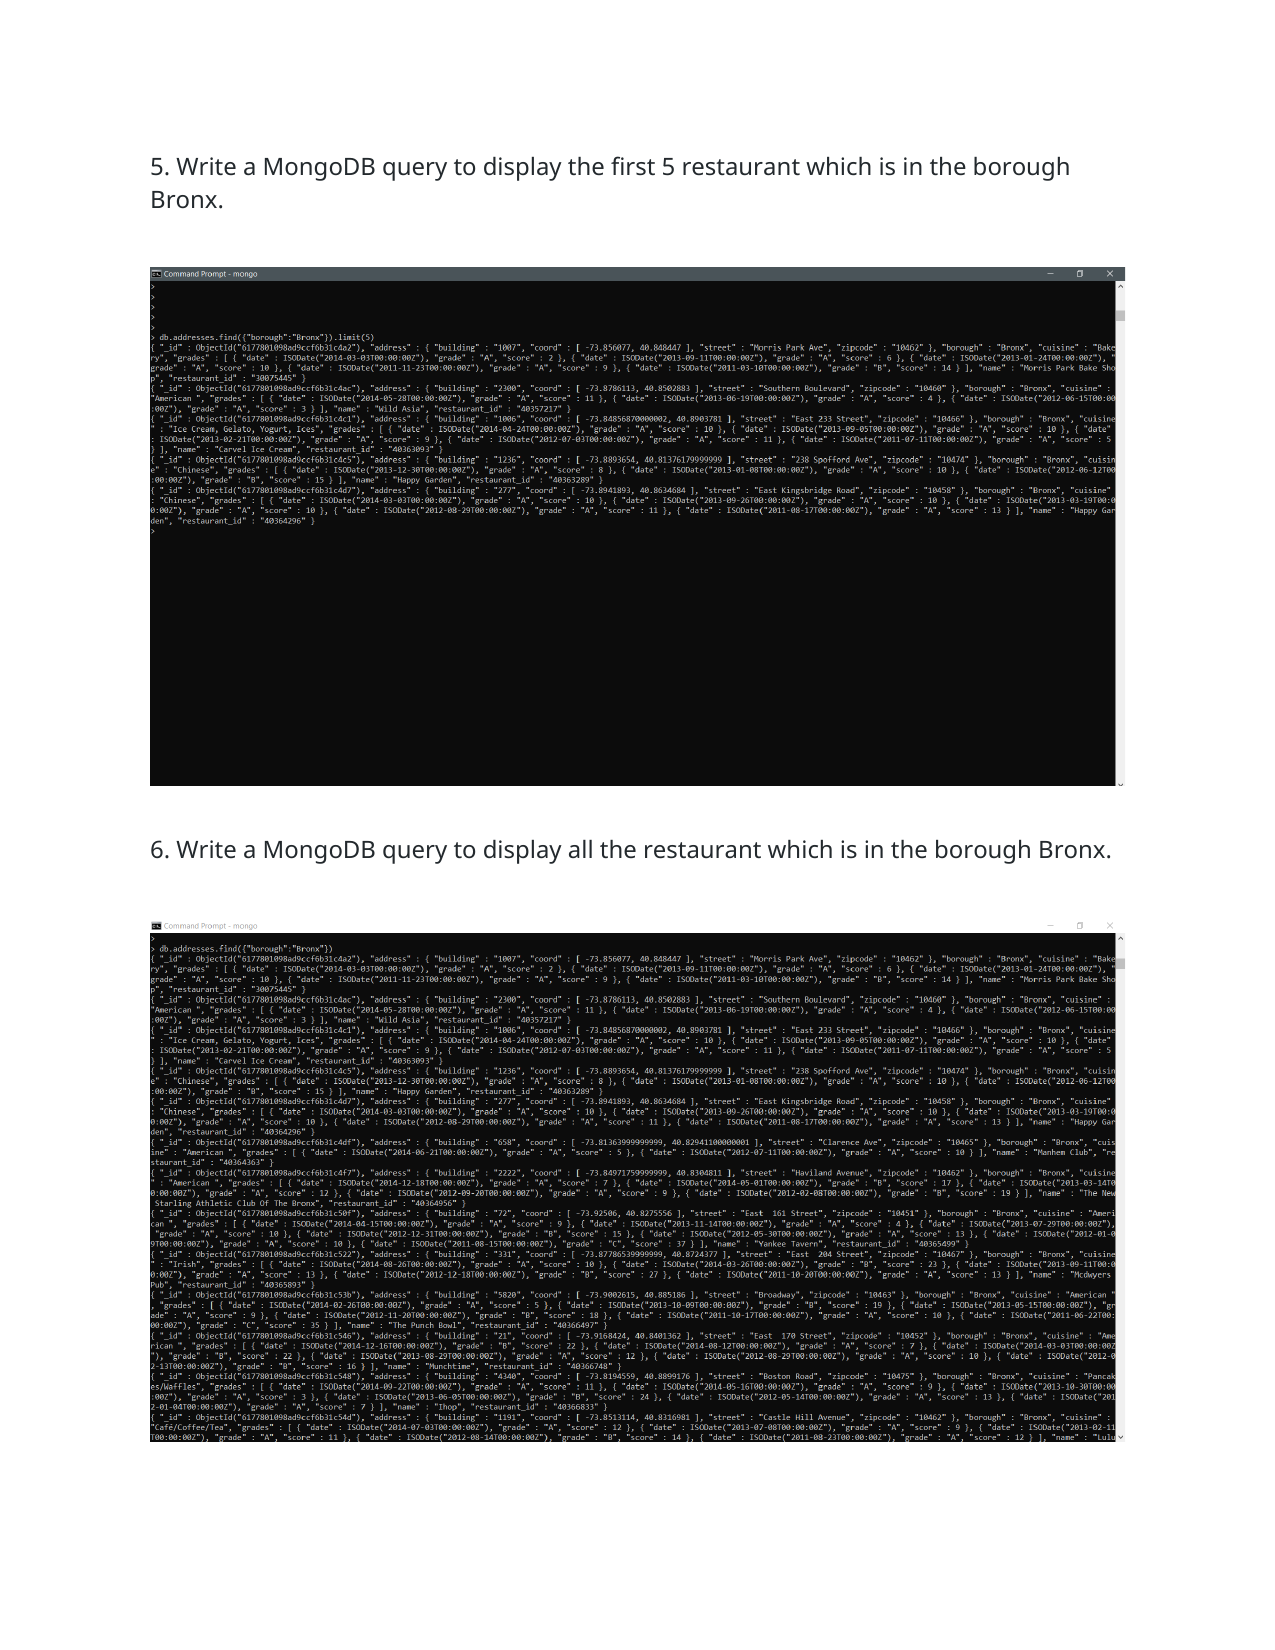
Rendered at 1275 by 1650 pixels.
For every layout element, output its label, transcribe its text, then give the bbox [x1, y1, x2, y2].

text 5. Write a MongoDB query to display the first 5 restaurant which is in the borough Bronx. [150, 150, 1125, 215]
text 6. Write a MongoDB query to display all the restaurant which is in the borough Bronx. [150, 832, 1125, 865]
picture [150, 267, 1125, 786]
picture [150, 918, 1125, 1442]
